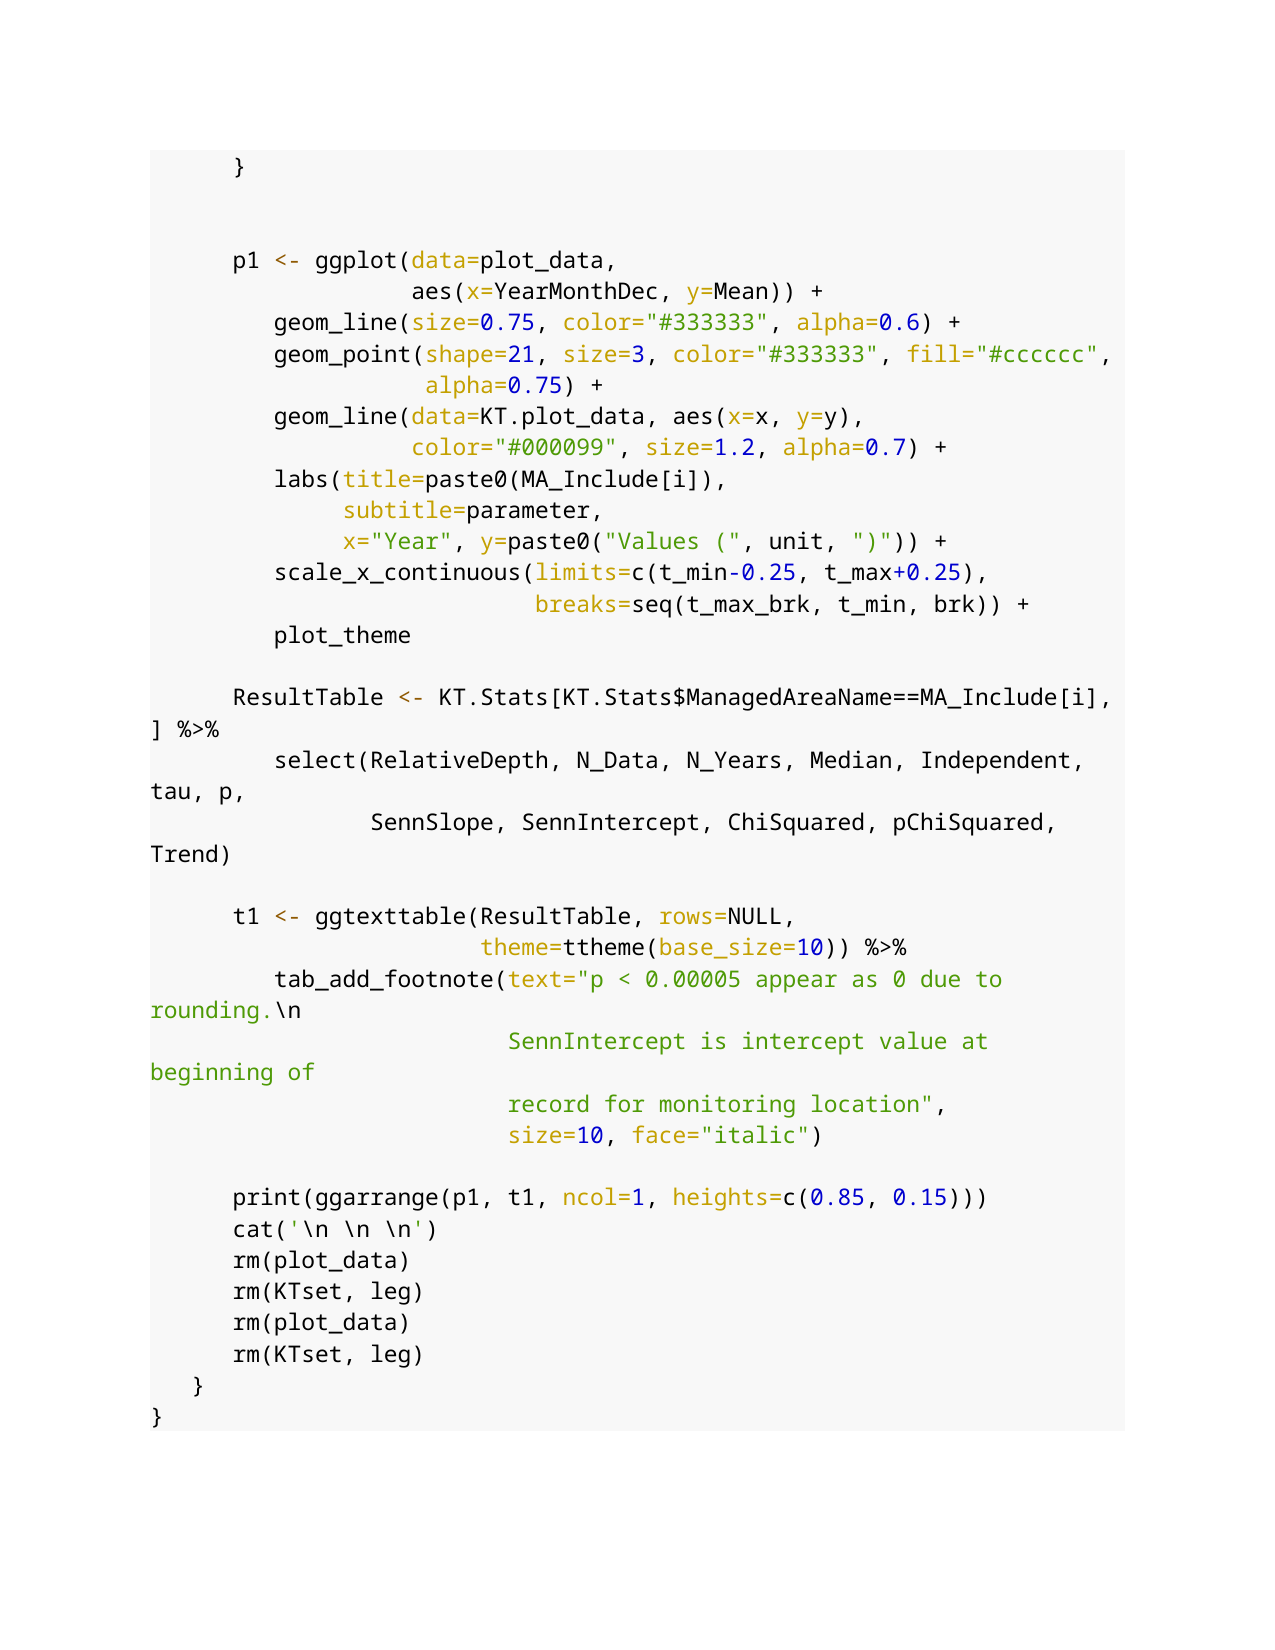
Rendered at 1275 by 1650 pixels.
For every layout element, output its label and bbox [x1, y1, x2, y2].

text [150, 150, 1125, 1431]
